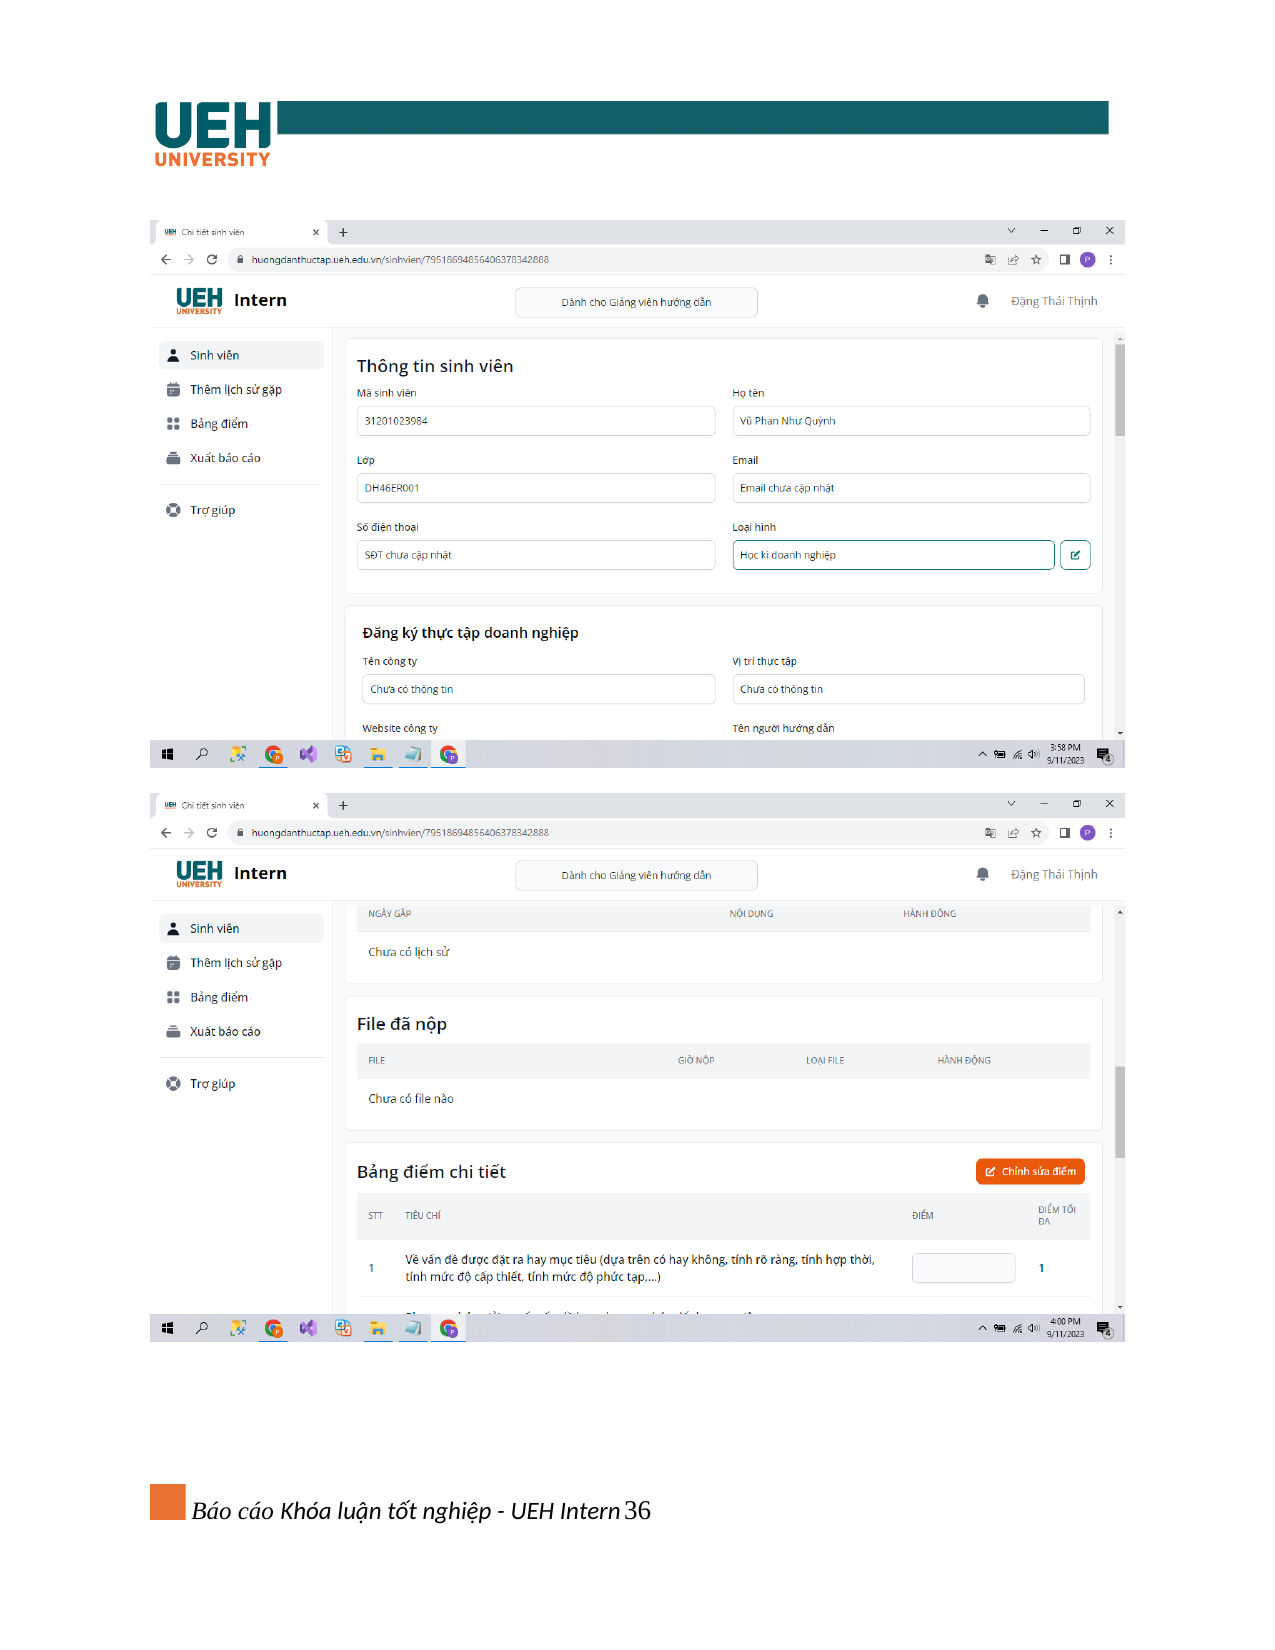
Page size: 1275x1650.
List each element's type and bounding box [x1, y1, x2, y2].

picture [150, 95, 1109, 174]
picture [150, 220, 1125, 768]
picture [150, 793, 1125, 1342]
picture [150, 1484, 186, 1520]
